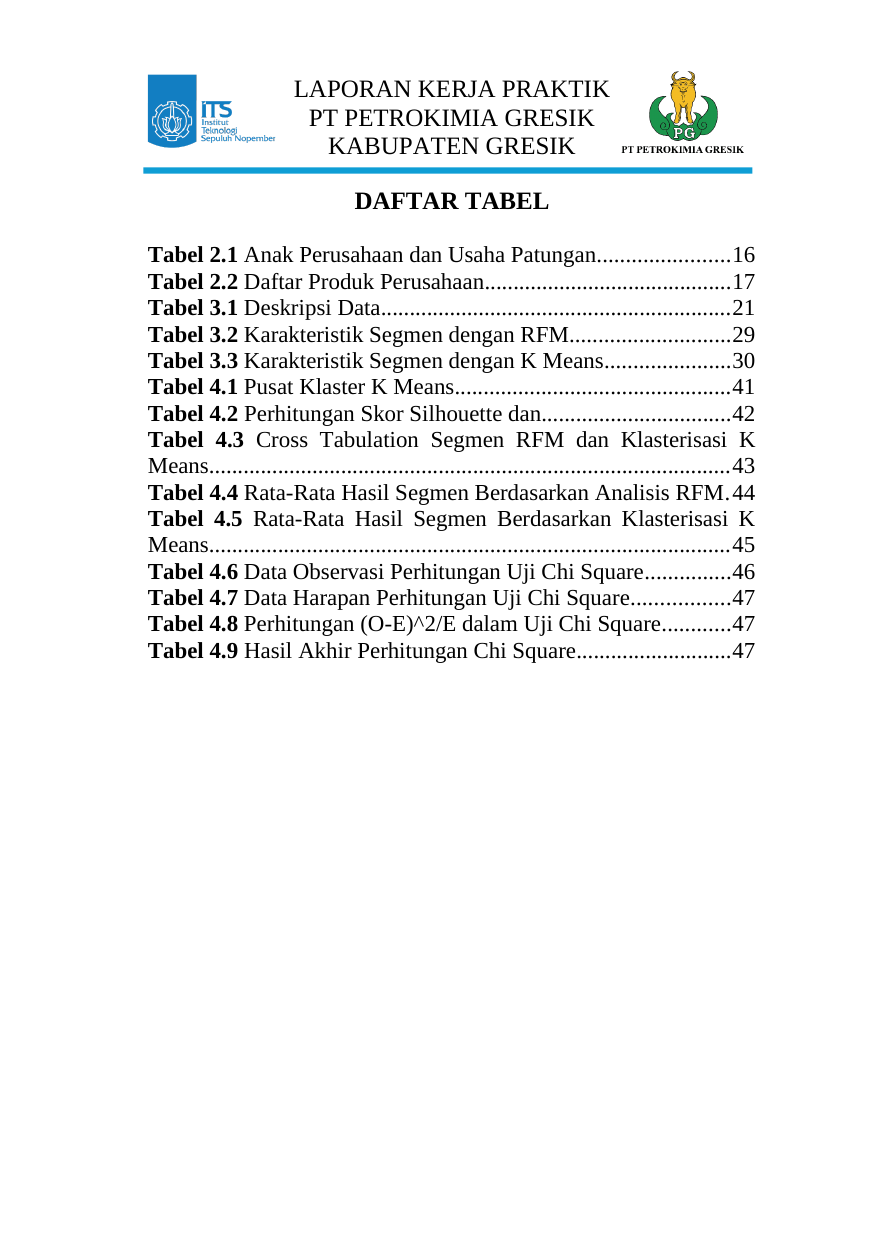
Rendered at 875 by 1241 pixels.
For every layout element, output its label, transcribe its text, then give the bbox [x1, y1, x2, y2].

text Tabel 4.5 Rata-Rata Hasil Segmen Berdasarkan Klasterisasi K Means 45 [148, 505, 756, 558]
text Tabel 4.7 Data Harapan Perhitungan Uji Chi Square 47 [148, 584, 756, 611]
text Tabel 4.8 Perhitungan (O-E)^2/E dalam Uji Chi Square 47 [148, 611, 756, 637]
text Tabel 4.6 Data Observasi Perhitungan Uji Chi Square 46 [148, 558, 756, 584]
text Tabel 2.1 Anak Perusahaan dan Usaha Patungan 16 [148, 242, 756, 268]
text Tabel 3.3 Karakteristik Segmen dengan K Means 30 [148, 347, 756, 373]
text Tabel 3.1 Deskripsi Data 21 [148, 294, 756, 321]
text Tabel 4.4 Rata-Rata Hasil Segmen Berdasarkan Analisis RFM 44 [148, 479, 756, 505]
text Tabel 4.2 Perhitungan Skor Silhouette dan 42 [148, 400, 756, 426]
subtitle DAFTAR TABEL [148, 186, 756, 215]
text Tabel 4.9 Hasil Akhir Perhitungan Chi Square 47 [148, 637, 756, 663]
text Tabel 2.2 Daftar Produk Perusahaan 17 [148, 268, 756, 294]
picture [147, 74, 276, 148]
text Tabel 4.3 Cross Tabulation Segmen RFM dan Klasterisasi K Means 43 [148, 426, 756, 479]
text Tabel 4.1 Pusat Klaster K Means 41 [148, 373, 756, 400]
picture [612, 67, 753, 158]
text Tabel 3.2 Karakteristik Segmen dengan RFM 29 [148, 321, 756, 347]
